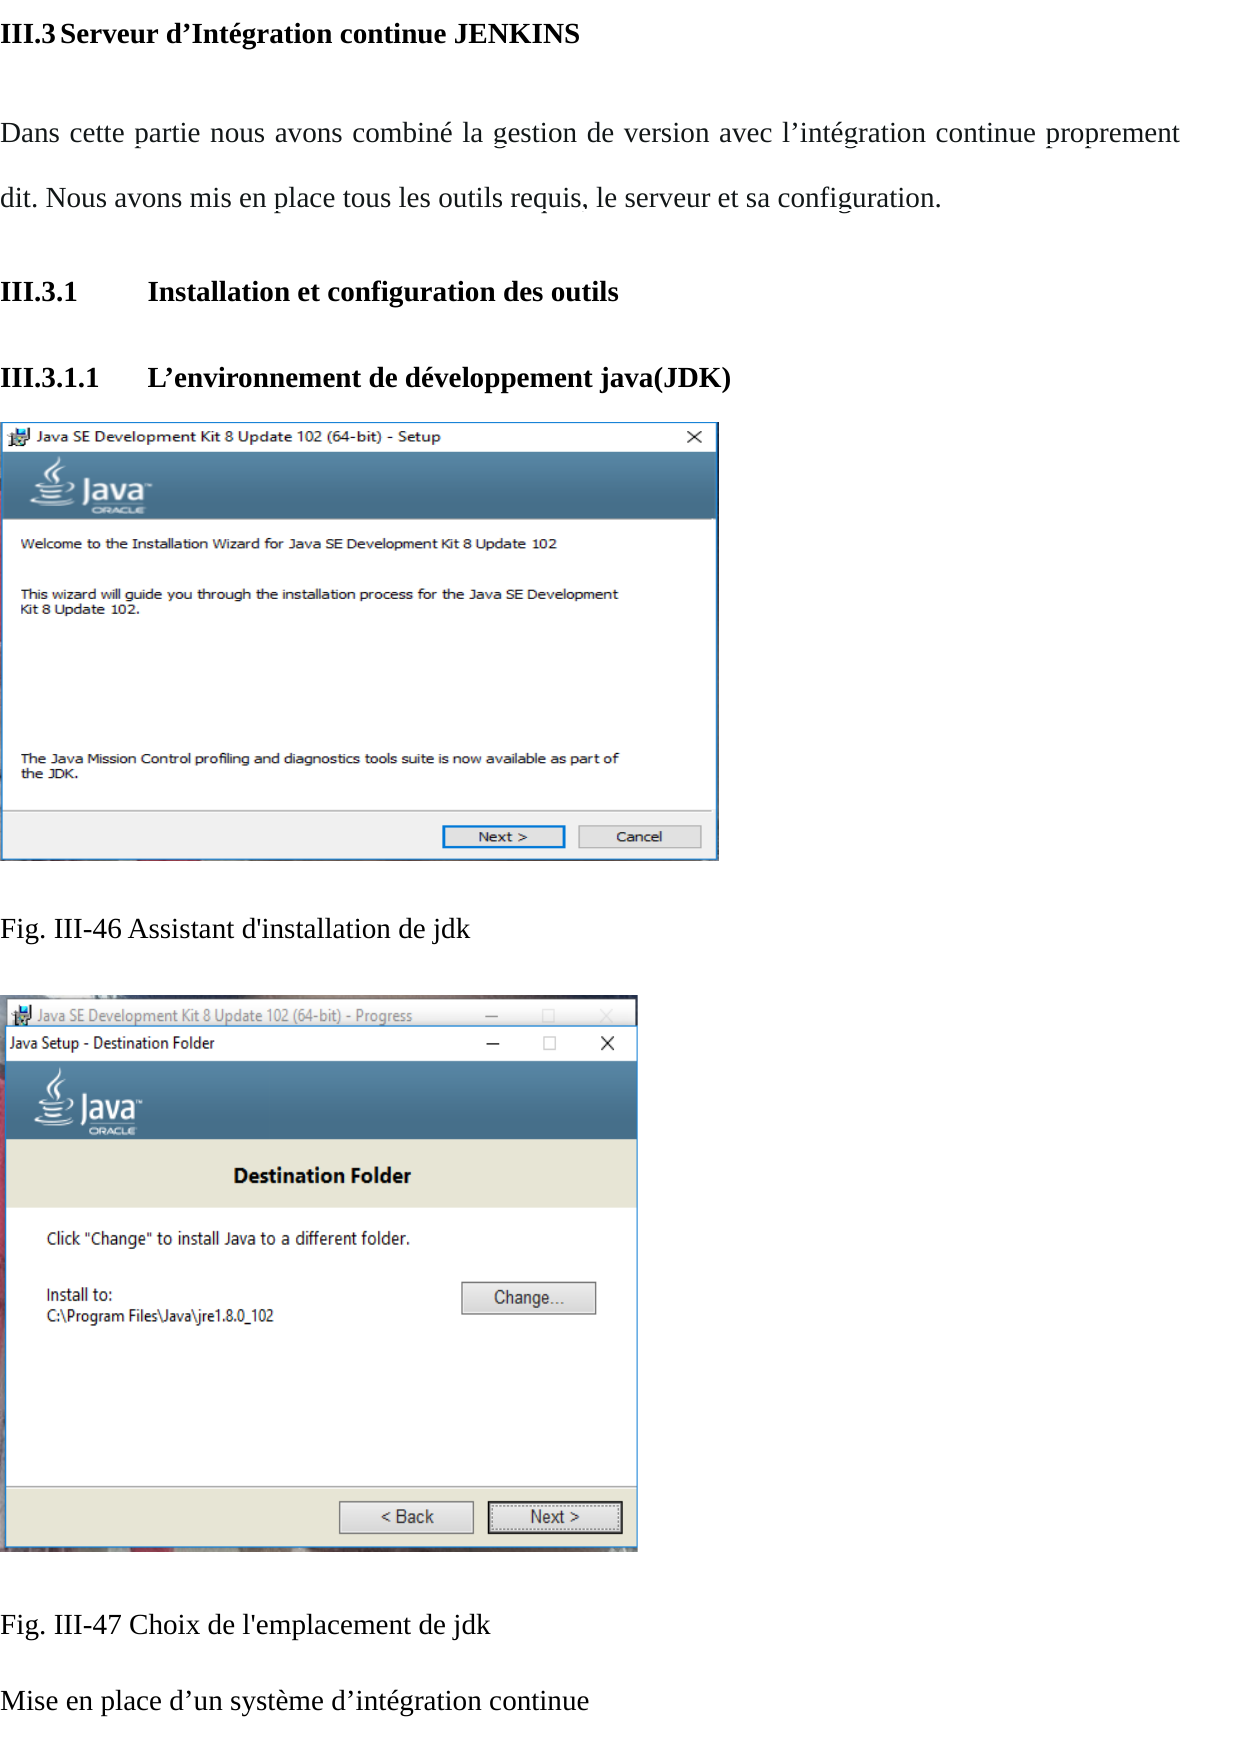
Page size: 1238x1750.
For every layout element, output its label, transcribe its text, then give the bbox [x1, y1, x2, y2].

text Dans cette partie nous avons combiné la gestion de version avec l’intégration continue proprement dit. Nous avons mis en place tous les outils requis, le serveur et sa configuration. [0, 146, 1181, 229]
subtitle Serveur d’Intégration continue JENKINS [0, 0, 1181, 65]
text Dans cette partie nous avons combiné la gestion de version avec l’intégration continue proprement dit. Nous avons mis en place tous les outils requis, le serveur et sa configuration. [0, 99, 1181, 144]
subtitle L’environnement de développement java(JDK) [0, 352, 1181, 417]
subtitle Installation et configuration des outils [0, 258, 1181, 323]
picture [0, 431, 719, 869]
